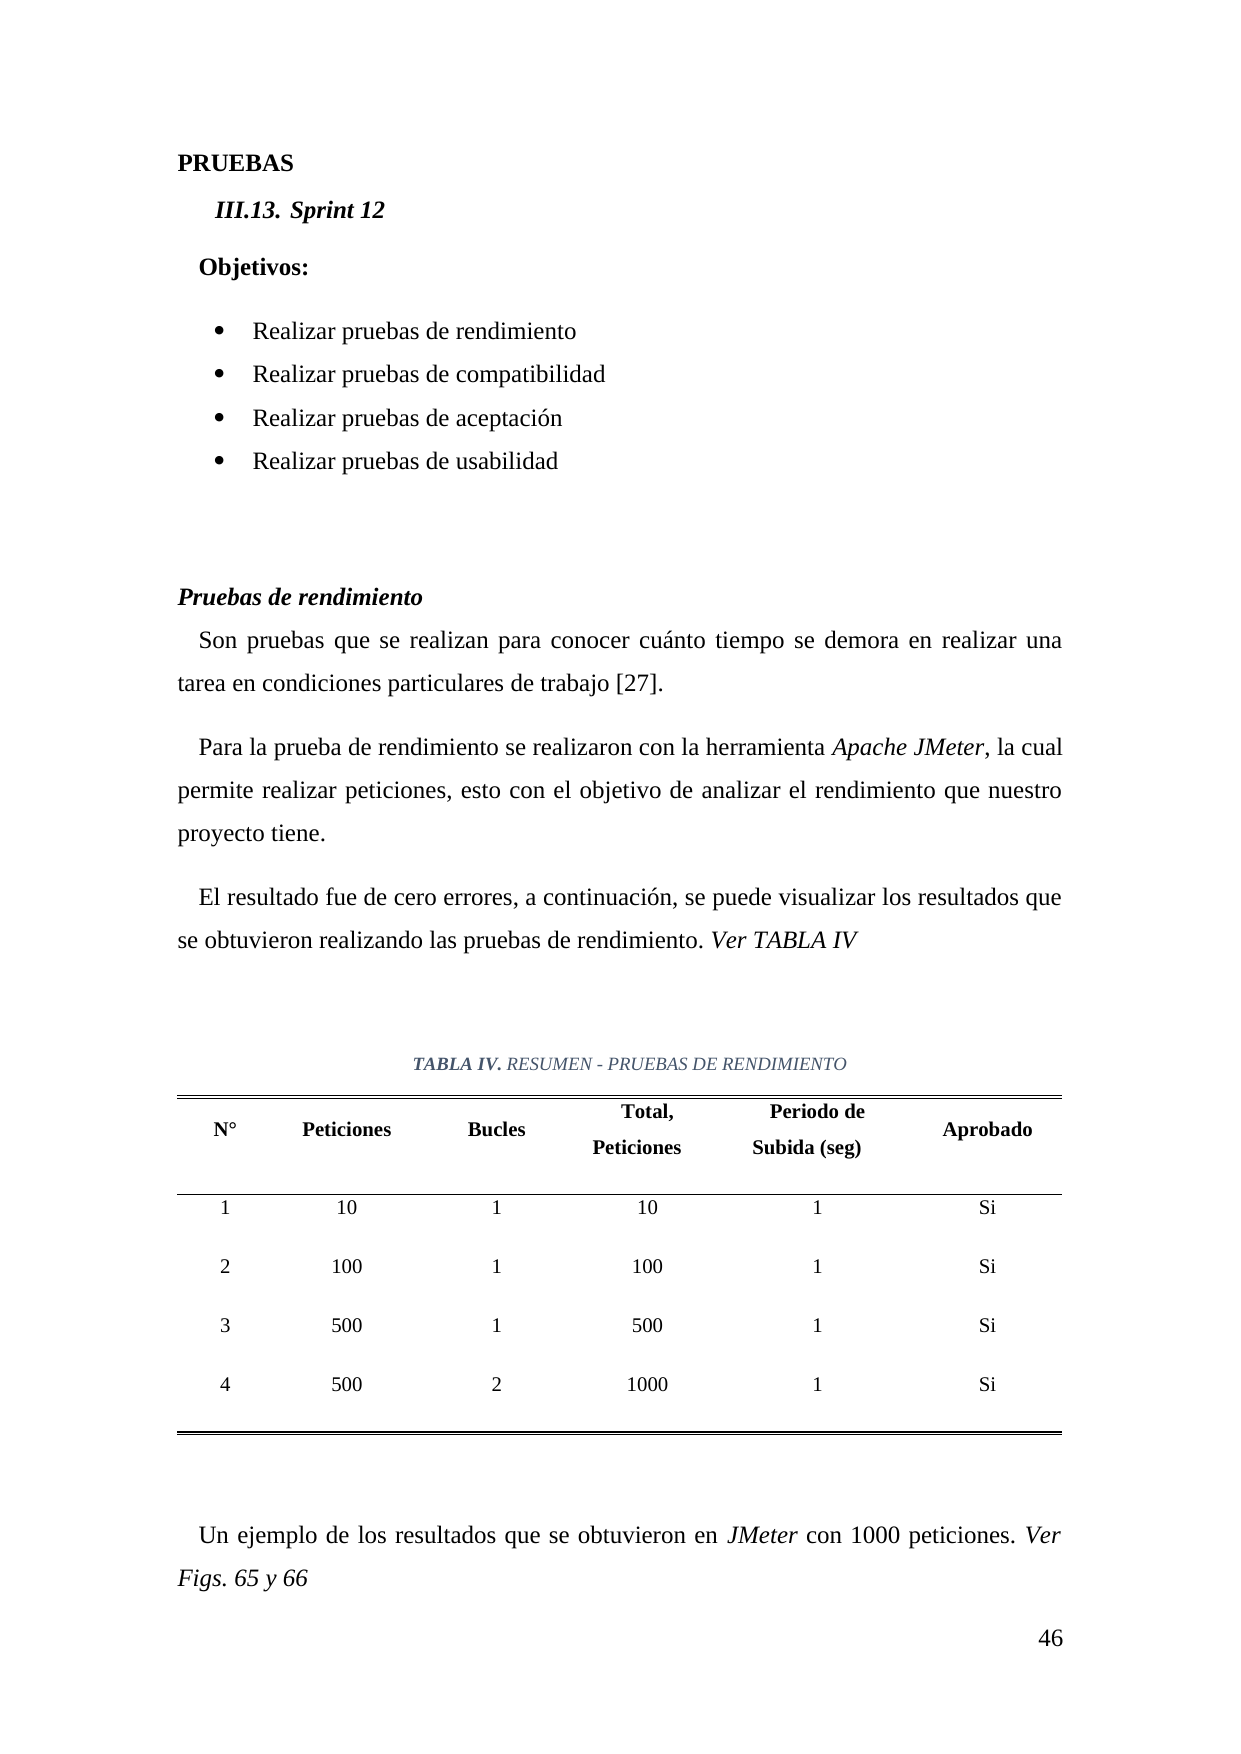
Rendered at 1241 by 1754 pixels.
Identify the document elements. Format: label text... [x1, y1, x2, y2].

table_cell 2 [420, 1372, 552, 1431]
subtitle Pruebas de rendimiento [177, 582, 1063, 610]
text Realizar pruebas de rendimiento [215, 316, 1063, 345]
subtitle Sprint 12 [215, 195, 1063, 224]
table_cell 1 [420, 1313, 552, 1372]
text Son pruebas que se realizan para conocer cuánto tiempo se demora en realizar una tarea en condiciones particulares de trabajo [27]. [177, 625, 1063, 697]
table_header Aprobado [892, 1099, 1062, 1194]
table_header Bucles [420, 1099, 552, 1194]
table_cell 100 [552, 1254, 722, 1313]
table_cell 100 [252, 1254, 420, 1313]
table_cell 1 [722, 1195, 892, 1254]
table_cell 1 [420, 1254, 552, 1313]
list Realizar pruebas de usabilidad [215, 446, 1063, 474]
table_header Periodo de Subida (seg) [722, 1099, 892, 1194]
text Para la prueba de rendimiento se realizaron con la herramienta Apache JMeter, la cual permite realizar peticiones, esto con el objetivo de analizar el rendimiento que nuestro proyecto tiene. [177, 732, 1063, 847]
table_cell Si [892, 1195, 1062, 1254]
table_cell 500 [552, 1313, 722, 1372]
table_header N° [177, 1099, 252, 1194]
table_cell 1 [722, 1313, 892, 1372]
table_cell Si [892, 1372, 1062, 1431]
table_cell 4 [177, 1372, 252, 1431]
table_cell Si [892, 1254, 1062, 1313]
text Objetivos: [177, 252, 1063, 281]
subtitle PRUEBAS [177, 148, 1063, 176]
table_cell 10 [252, 1195, 420, 1254]
table_cell 10 [552, 1195, 722, 1254]
table_cell Si [892, 1313, 1062, 1372]
table_header Peticiones [252, 1099, 420, 1194]
text El resultado fue de cero errores, a continuación, se puede visualizar los resultados que se obtuvieron realizando las pruebas de rendimiento. Ver TABLA IV [177, 882, 1063, 954]
list Realizar pruebas de aceptación [215, 403, 1063, 431]
table_cell 2 [177, 1254, 252, 1313]
text Realizar pruebas de compatibilidad [215, 359, 1063, 388]
table_cell 1 [722, 1254, 892, 1313]
table_cell 1000 [552, 1372, 722, 1431]
table_cell 500 [252, 1372, 420, 1431]
text TABLA IV. RESUMEN - PRUEBAS DE RENDIMIENTO [177, 1053, 1063, 1074]
table_header Total, Peticiones [552, 1099, 722, 1194]
table_cell 500 [252, 1313, 420, 1372]
text Un ejemplo de los resultados que se obtuvieron en JMeter con 1000 peticiones. Ver Figs. 65 y 66 [177, 1520, 1063, 1592]
table_cell 1 [722, 1372, 892, 1431]
table_cell 1 [420, 1195, 552, 1254]
table_cell 3 [177, 1313, 252, 1372]
table_cell 1 [177, 1195, 252, 1254]
